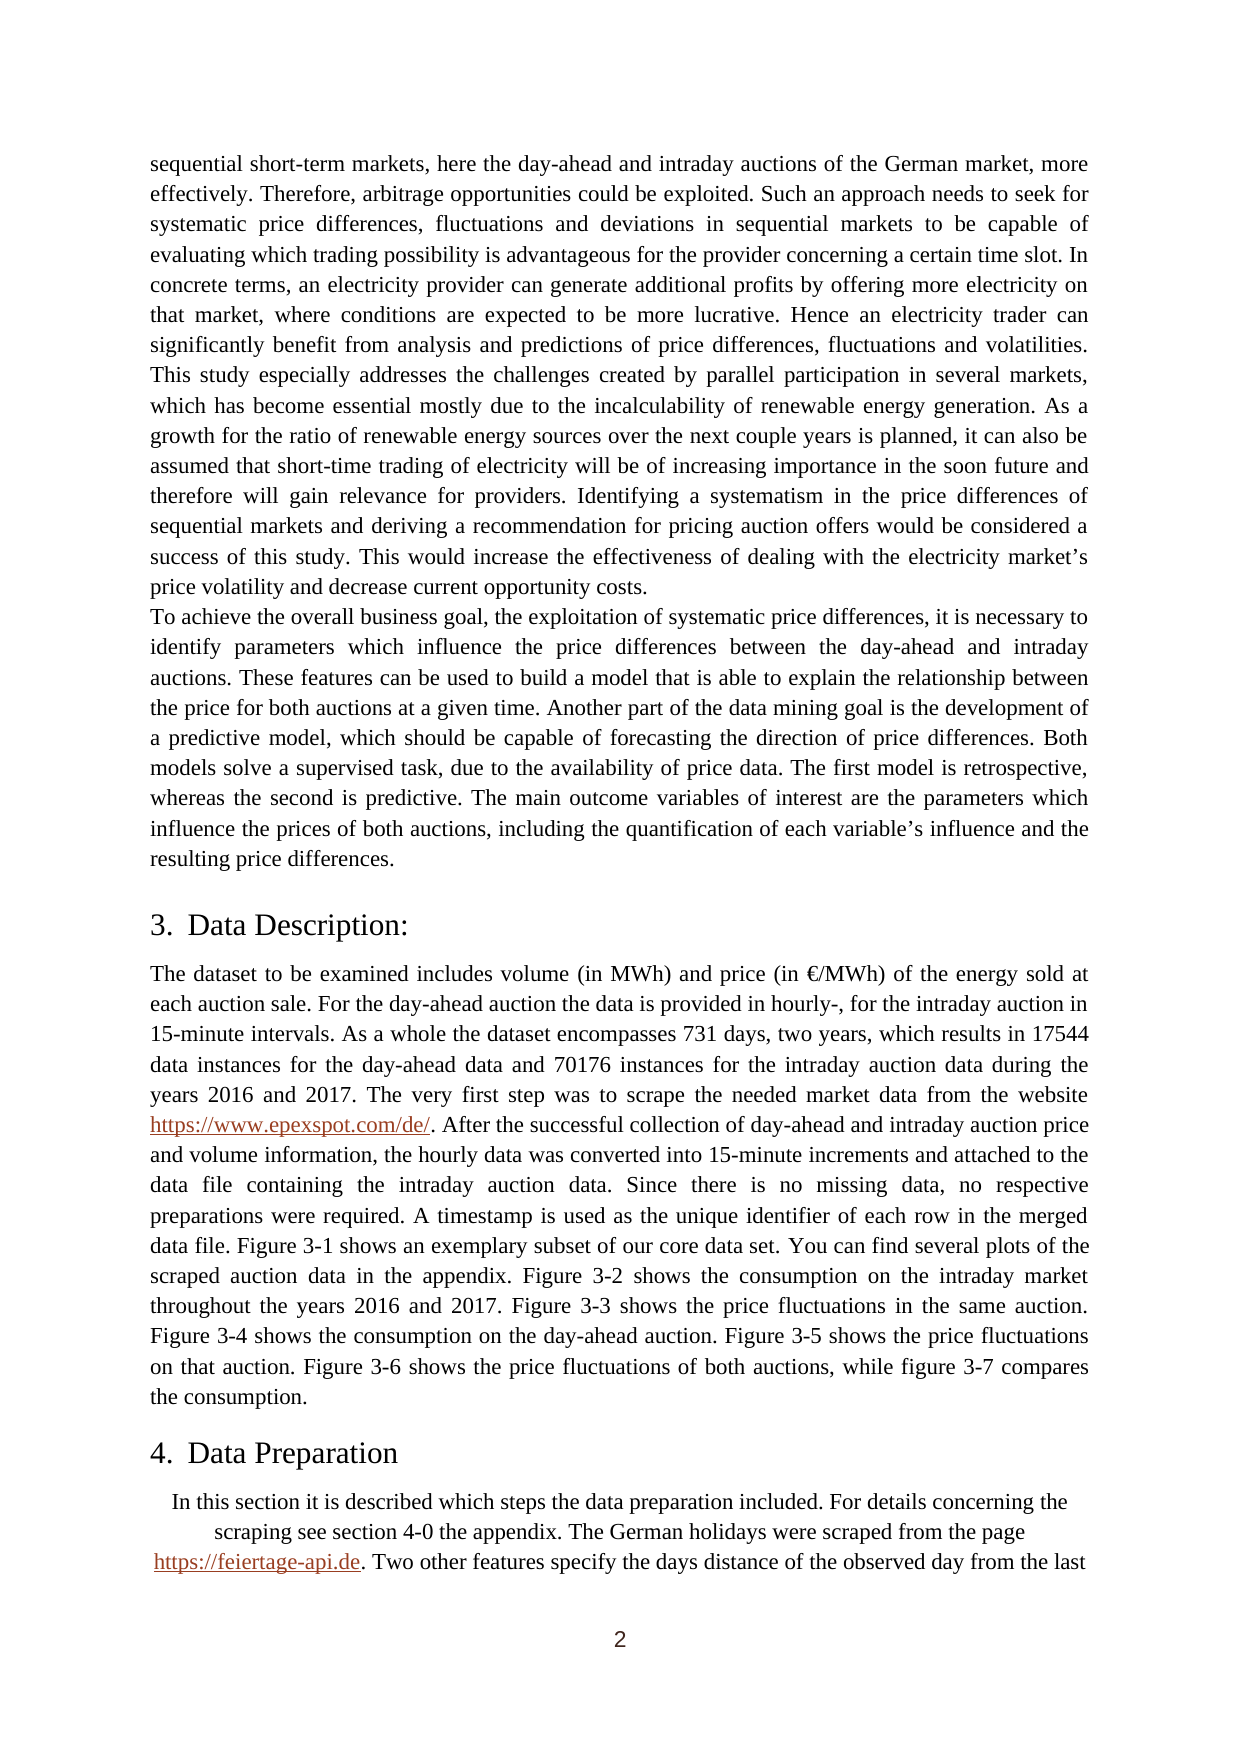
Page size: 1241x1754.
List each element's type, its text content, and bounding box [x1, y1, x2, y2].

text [150, 1488, 1090, 1574]
subtitle Data Preparation [150, 1434, 1090, 1470]
text To achieve the overall business goal, the exploitation of systematic price differences, it is necessary to identify parameters which influence the price differences between the day-ahead and intraday auctions. These features can be used to build a model that is able to explain the relationship between the price for both auctions at a given time. Another part of the data mining goal is the development of a predictive model, which should be capable of forecasting the direction of price differences. Both models solve a supervised task, due to the availability of price data. The first model is retrospective, whereas the second is predictive. The main outcome variables of interest are the parameters which influence the prices of both auctions, including the quantification of each variable’s influence and the resulting price differences. [150, 603, 1090, 871]
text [150, 150, 1090, 599]
subtitle Data Description: [150, 906, 1090, 942]
text The dataset to be examined includes volume (in MWh) and price (in €/MWh) of the energy sold at each auction sale. For the day-ahead auction the data is provided in hourly-, for the intraday auction in 15-minute intervals. As a whole the dataset encompasses 731 days, two years, which results in 17544 data instances for the day-ahead data and 70176 instances for the intraday auction data during the years 2016 and 2017. The very first step was to scrape the needed market data from the website https://www.epexspot.com/de/. After the successful collection of day-ahead and intraday auction price and volume information, the hourly data was converted into 15-minute increments and attached to the data file containing the intraday auction data. Since there is no missing data, no respective preparations were required. A timestamp is used as the unique identifier of each row in the merged data file. Figure 3-1 shows an exemplary subset of our core data set. You can find several plots of the scraped auction data in the appendix. Figure 3-2 shows the consumption on the intraday market throughout the years 2016 and 2017. Figure 3-3 shows the price fluctuations in the same auction. Figure 3-4 shows the consumption on the day-ahead auction. Figure 3-5 shows the price fluctuations on that auction. Figure 3-6 shows the price fluctuations of both auctions, while figure 3-7 compares the consumption. [150, 960, 1090, 1409]
